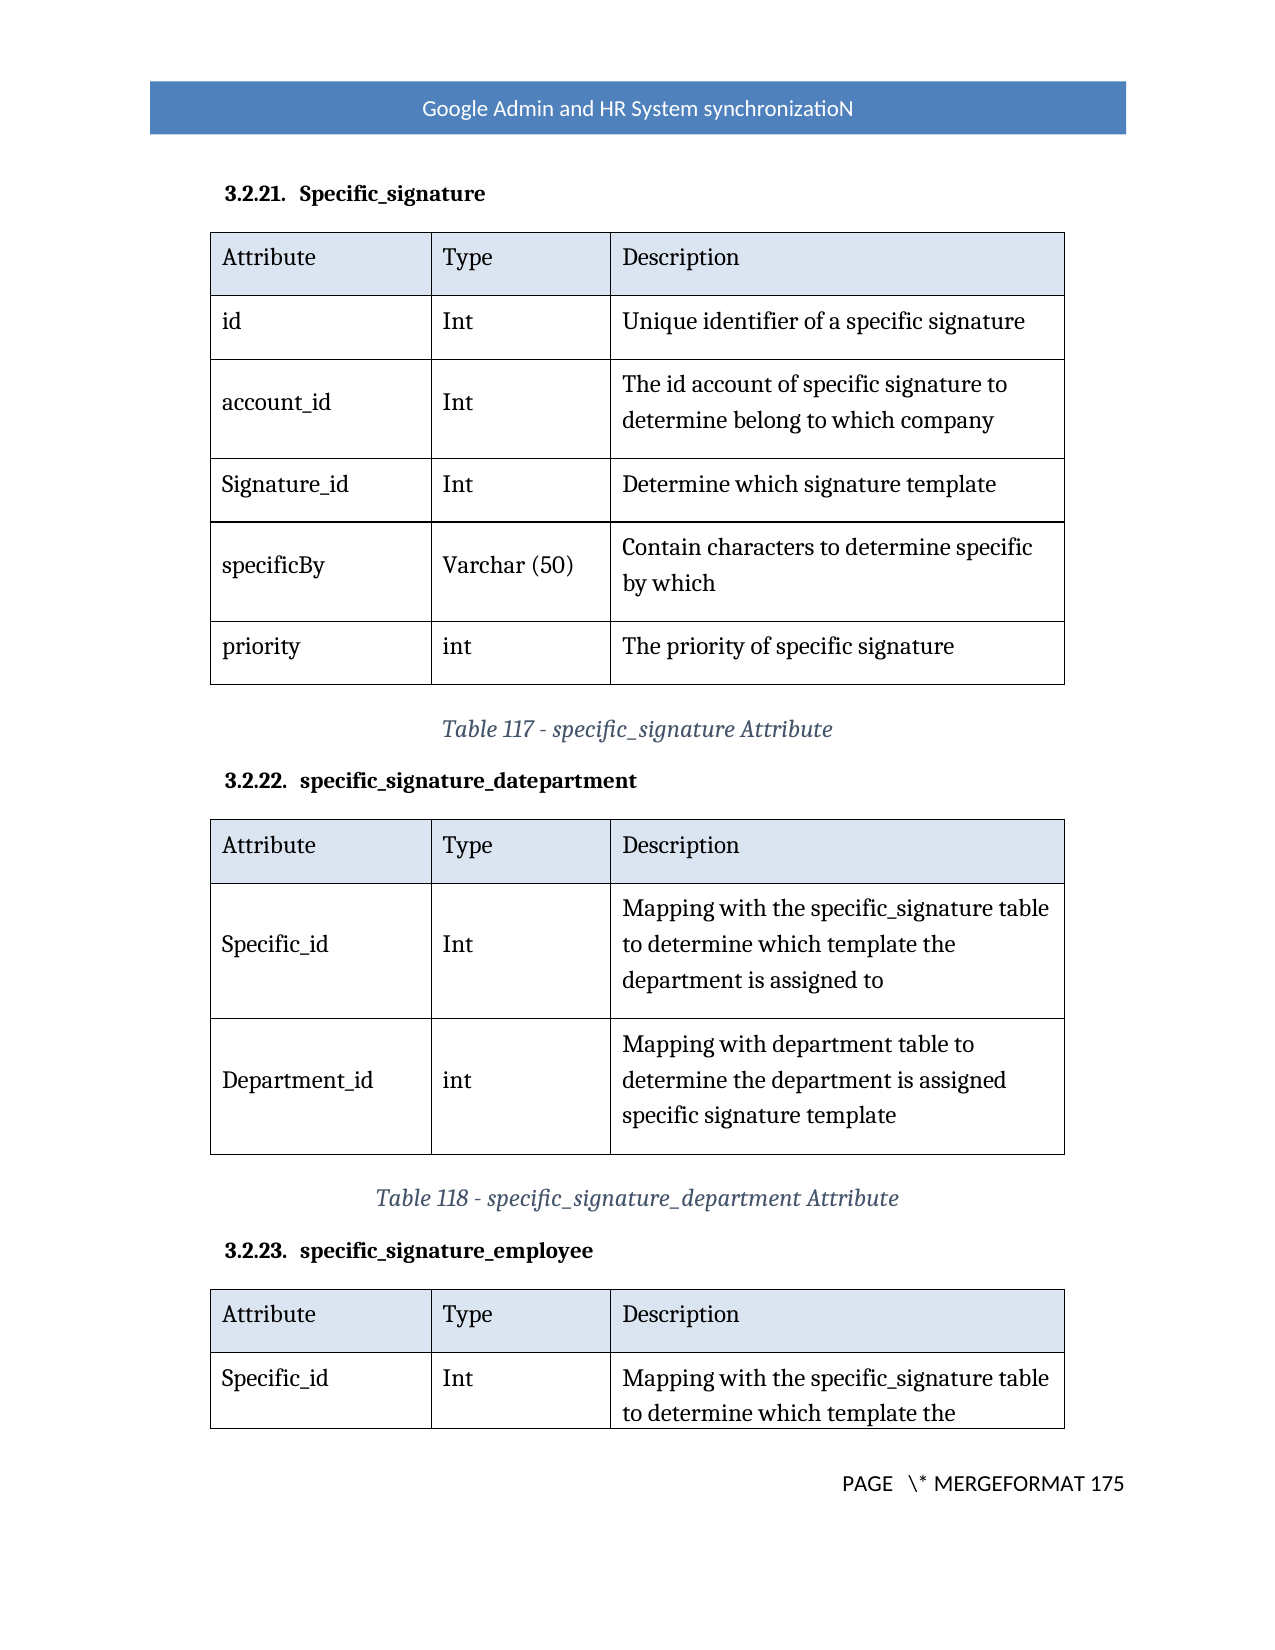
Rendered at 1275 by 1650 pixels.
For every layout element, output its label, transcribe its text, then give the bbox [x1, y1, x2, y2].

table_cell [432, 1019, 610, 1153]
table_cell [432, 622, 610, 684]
subtitle specific_signature_datepartment [225, 768, 1125, 795]
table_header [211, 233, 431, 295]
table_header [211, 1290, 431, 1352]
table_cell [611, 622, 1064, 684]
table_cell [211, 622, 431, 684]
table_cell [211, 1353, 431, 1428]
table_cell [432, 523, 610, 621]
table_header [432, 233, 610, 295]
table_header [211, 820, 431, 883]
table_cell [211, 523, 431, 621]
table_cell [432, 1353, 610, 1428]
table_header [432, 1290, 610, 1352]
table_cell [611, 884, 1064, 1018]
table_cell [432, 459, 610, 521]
subtitle specific_signature_employee [225, 1237, 1125, 1264]
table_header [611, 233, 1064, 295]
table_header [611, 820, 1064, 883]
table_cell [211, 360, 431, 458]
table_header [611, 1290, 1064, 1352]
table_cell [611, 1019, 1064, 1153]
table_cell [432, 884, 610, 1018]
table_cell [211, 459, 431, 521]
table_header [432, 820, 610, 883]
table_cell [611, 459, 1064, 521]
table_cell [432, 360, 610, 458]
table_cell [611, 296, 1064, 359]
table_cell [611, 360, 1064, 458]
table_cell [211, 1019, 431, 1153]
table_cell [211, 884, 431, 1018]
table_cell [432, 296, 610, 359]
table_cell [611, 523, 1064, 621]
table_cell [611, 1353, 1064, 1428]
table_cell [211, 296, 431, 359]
subtitle Specific_signature [225, 181, 1125, 207]
